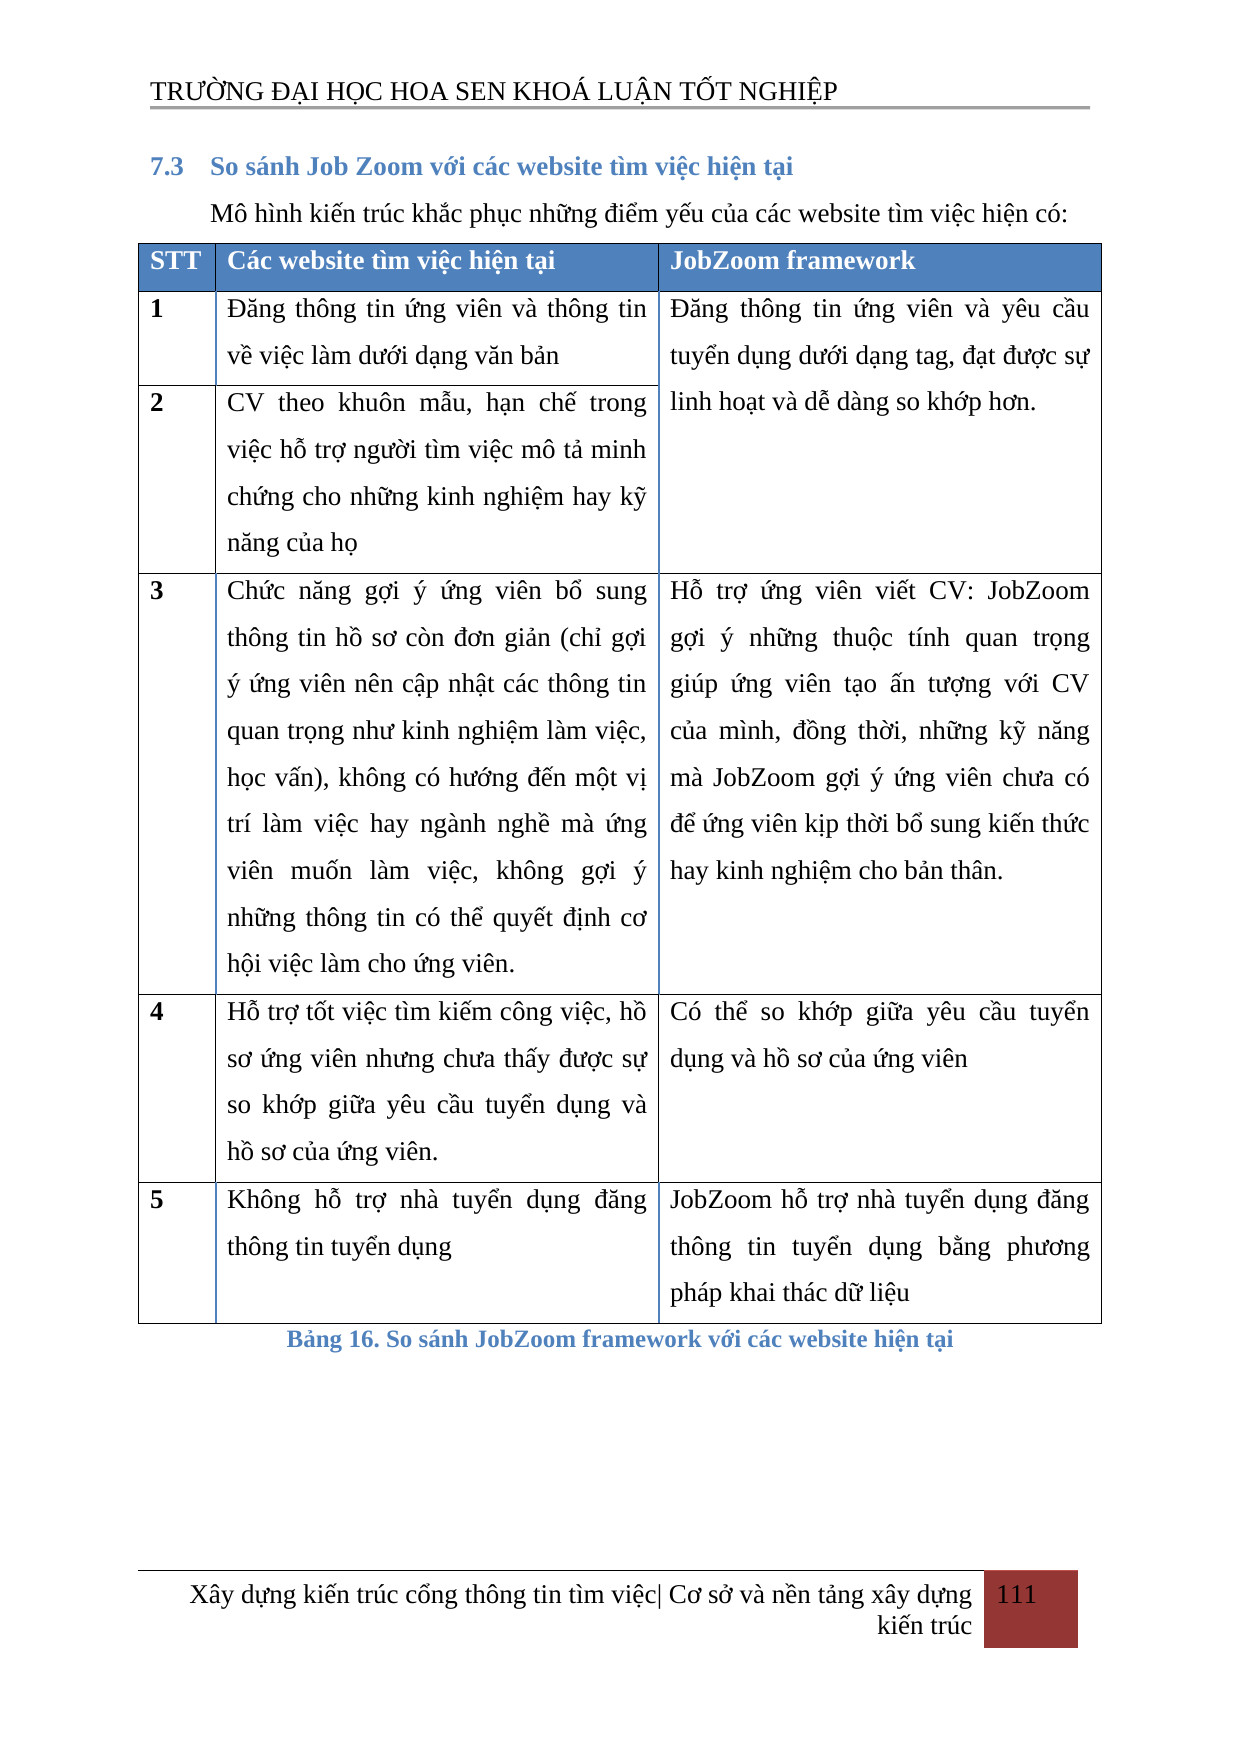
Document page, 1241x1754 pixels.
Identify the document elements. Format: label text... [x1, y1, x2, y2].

table_cell 5 [139, 1183, 215, 1323]
table_cell Không hỗ trợ nhà tuyển dụng đăng thông tin tuyển dụng [217, 1183, 658, 1323]
table_cell Chức năng gợi ý ứng viên bổ sung thông tin hồ sơ còn đơn giản (chỉ gợi ý ứng viên nên cập nhật các thông tin quan trọng như kinh nghiệm làm việc, học vấn), không có hướng đến một vị trí làm việc hay ngành nghề mà ứng viên muốn làm việc, không gợi ý những thông tin có thể quyết định cơ hội việc làm cho ứng viên. [217, 574, 658, 994]
table_cell Hỗ trợ tốt việc tìm kiếm công việc, hồ sơ ứng viên nhưng chưa thấy được sự so khớp giữa yêu cầu tuyển dụng và hồ sơ của ứng viên. [216, 995, 658, 1182]
table_cell Đăng thông tin ứng viên và thông tin về việc làm dưới dạng văn bản [217, 292, 658, 385]
table_cell Hỗ trợ ứng viên viết CV: JobZoom gợi ý những thuộc tính quan trọng giúp ứng viên tạo ấn tượng với CV của mình, đồng thời, những kỹ năng mà JobZoom gợi ý ứng viên chưa có để ứng viên kịp thời bổ sung kiến thức hay kinh nghiệm cho bản thân. [660, 574, 1101, 994]
text Mô hình kiến trúc khắc phục những điểm yếu của các website tìm việc hiện có: [150, 197, 1090, 228]
table_header STT [139, 244, 215, 291]
table_cell Có thể so khớp giữa yêu cầu tuyển dụng và hồ sơ của ứng viên [659, 995, 1101, 1182]
table_cell Đăng thông tin ứng viên và yêu cầu tuyển dụng dưới dạng tag, đạt được sự linh hoạt và dễ dàng so khớp hơn. [660, 292, 1101, 573]
table_cell CV theo khuôn mẫu, hạn chế trong việc hỗ trợ người tìm việc mô tả minh chứng cho những kinh nghiệm hay kỹ năng của họ [216, 386, 658, 573]
table_header Các website tìm việc hiện tại [216, 244, 658, 291]
text Bảng 16. So sánh JobZoom framework với các website hiện tại [150, 1324, 1090, 1353]
table_cell 4 [139, 995, 215, 1182]
table_cell 3 [139, 574, 215, 994]
table_header JobZoom framework [659, 244, 1101, 291]
subtitle So sánh Job Zoom với các website tìm việc hiện tại [150, 150, 1090, 181]
table_cell 2 [139, 386, 215, 573]
table_cell 1 [139, 292, 215, 385]
table_cell JobZoom hỗ trợ nhà tuyển dụng đăng thông tin tuyển dụng bằng phương pháp khai thác dữ liệu [660, 1183, 1101, 1323]
